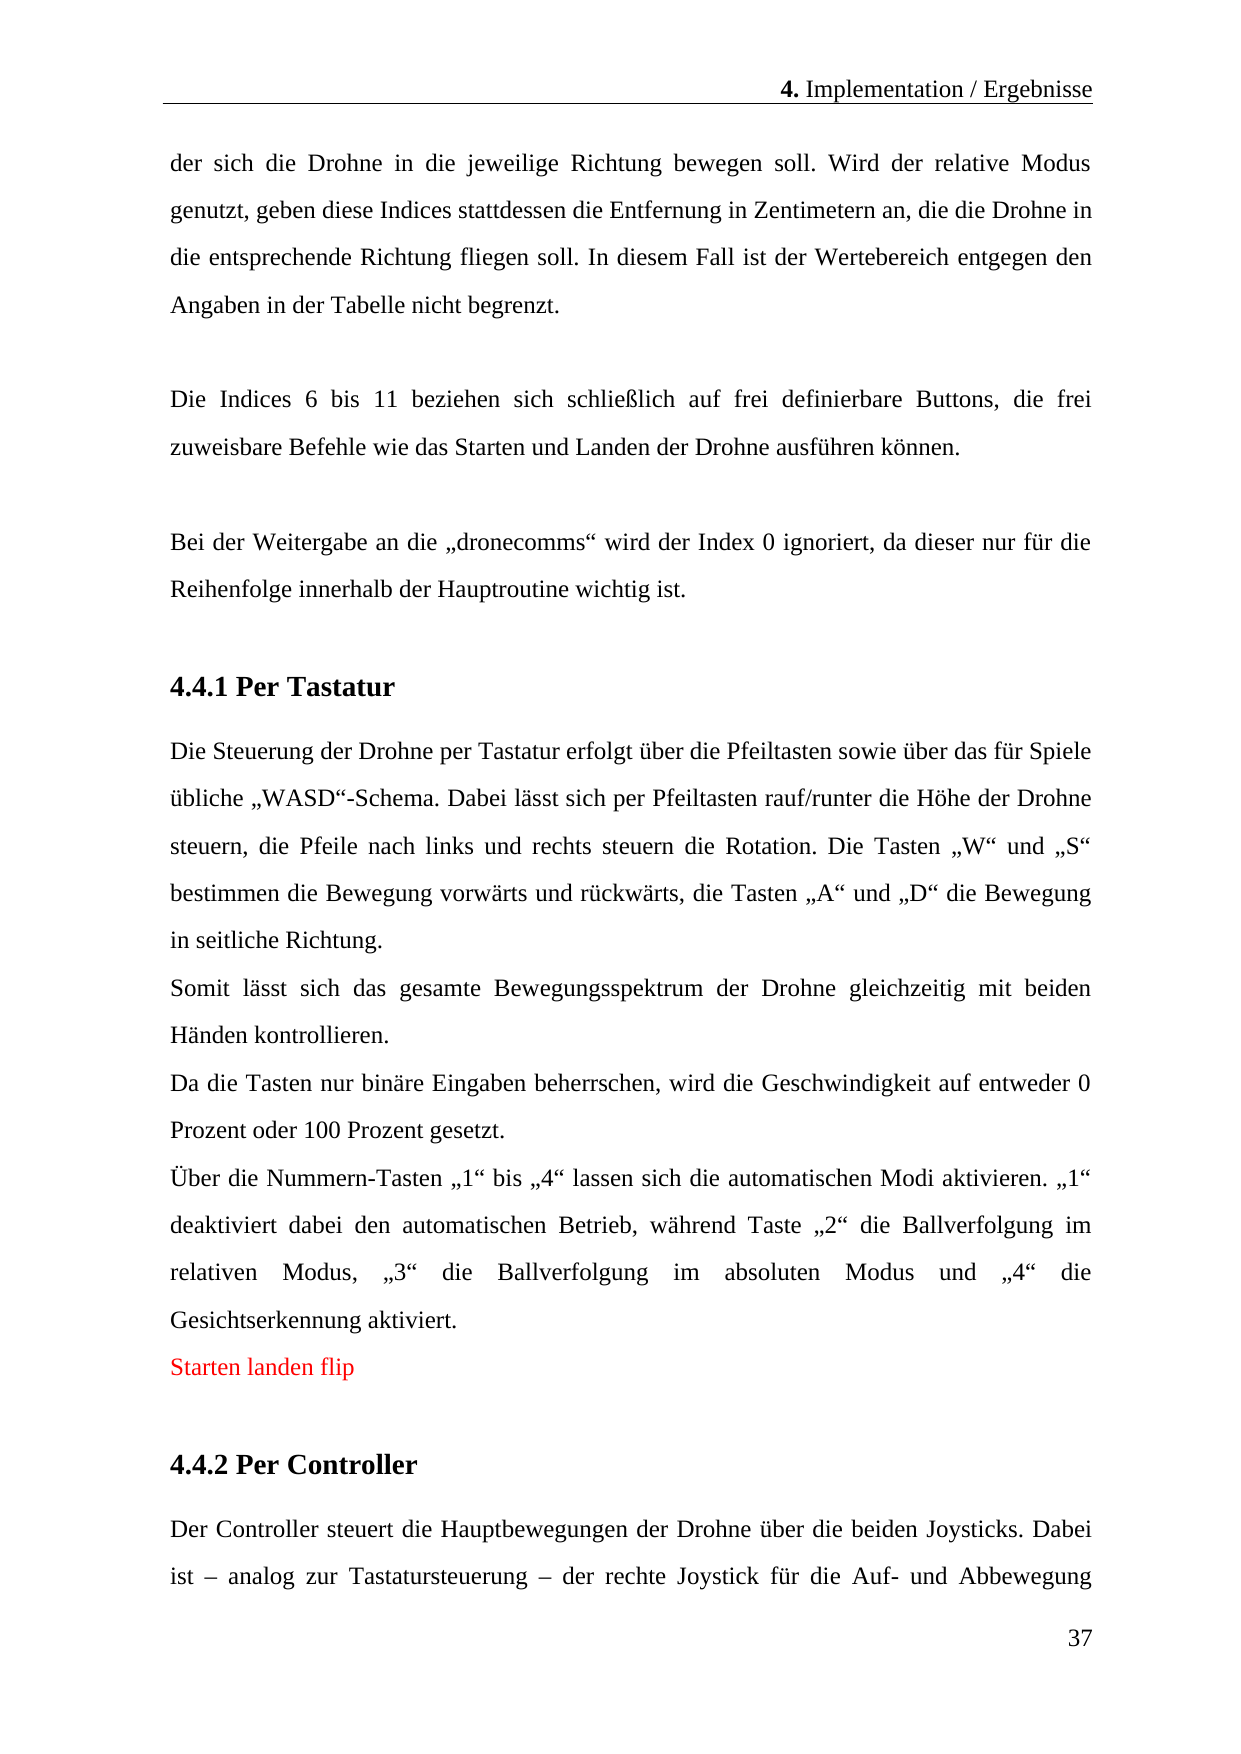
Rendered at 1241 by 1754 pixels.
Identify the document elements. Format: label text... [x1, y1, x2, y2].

subtitle 4.4.2 Per Controller [170, 1447, 1093, 1481]
text Über die Nummern-Tasten „1“ bis „4“ lassen sich die automatischen Modi aktivieren. „1“ deaktiviert dabei den automatischen Betrieb, während Taste „2“ die Ballverfolgung im relativen Modus, „3“ die Ballverfolgung im absoluten Modus und „4“ die Gesichtserkennung aktiviert. [170, 1163, 1093, 1333]
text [170, 148, 1093, 318]
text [170, 1514, 1093, 1590]
subtitle 4.4.1 Per Tastatur [170, 669, 1093, 702]
text Bei der Weitergabe an die „dronecomms“ wird der Index 0 ignoriert, da dieser nur für die Reihenfolge innerhalb der Hauptroutine wichtig ist. [170, 527, 1093, 603]
text Da die Tasten nur binäre Eingaben beherrschen, wird die Geschwindigkeit auf entweder 0 Prozent oder 100 Prozent gesetzt. [170, 1068, 1093, 1144]
text Somit lässt sich das gesamte Bewegungsspektrum der Drohne gleichzeitig mit beiden Händen kontrollieren. [170, 973, 1093, 1049]
text Starten landen flip [170, 1352, 1093, 1381]
text Die Steuerung der Drohne per Tastatur erfolgt über die Pfeiltasten sowie über das für Spiele übliche „WASD“-Schema. Dabei lässt sich per Pfeiltasten rauf/runter die Höhe der Drohne steuern, die Pfeile nach links und rechts steuern die Rotation. Die Tasten „W“ und „S“ bestimmen die Bewegung vorwärts und rückwärts, die Tasten „A“ und „D“ die Bewegung in seitliche Richtung. [170, 736, 1093, 954]
text Die Indices 6 bis 11 beziehen sich schließlich auf frei definierbare Buttons, die frei zuweisbare Befehle wie das Starten und Landen der Drohne ausführen können. [170, 384, 1093, 461]
